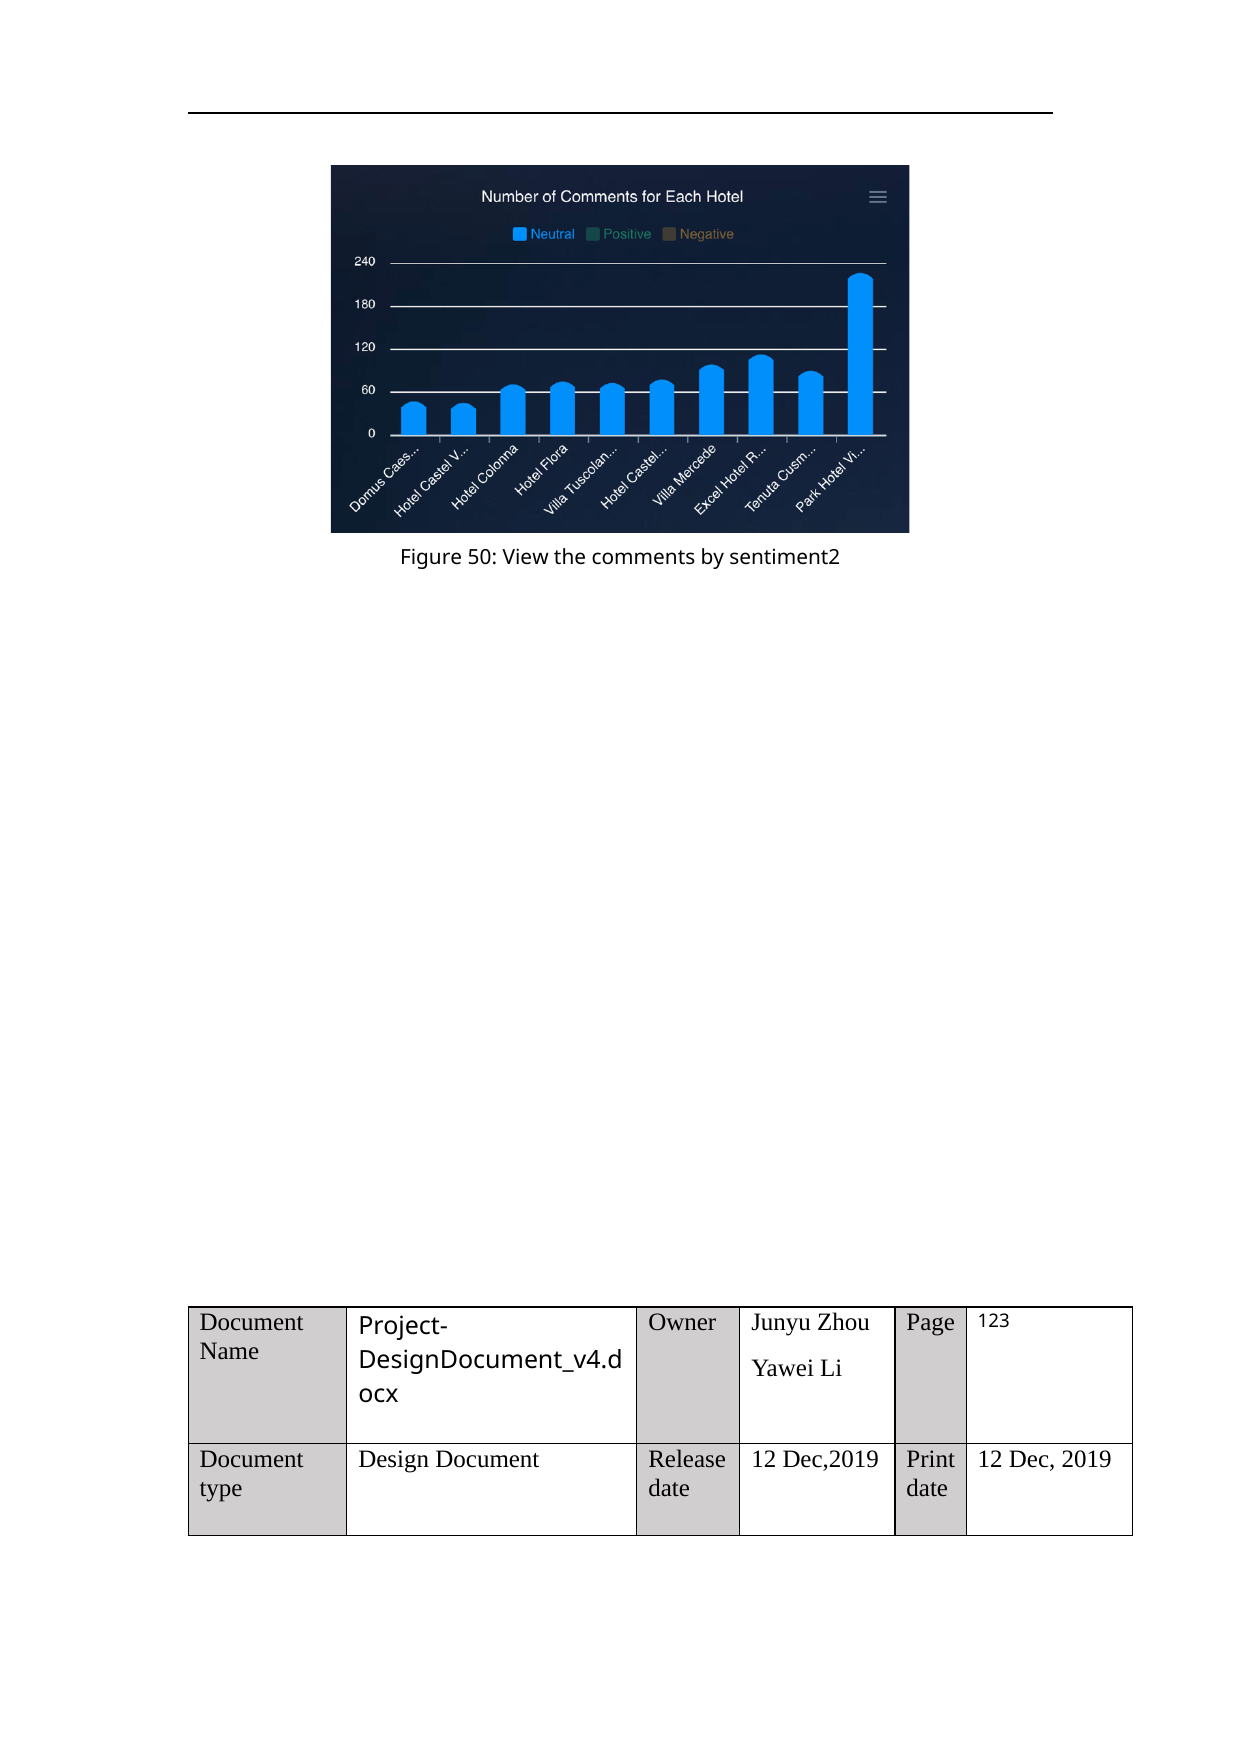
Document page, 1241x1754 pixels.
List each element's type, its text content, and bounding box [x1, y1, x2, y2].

picture [330, 165, 910, 533]
text Figure 50: View the comments by sentiment2 [187, 539, 1053, 573]
